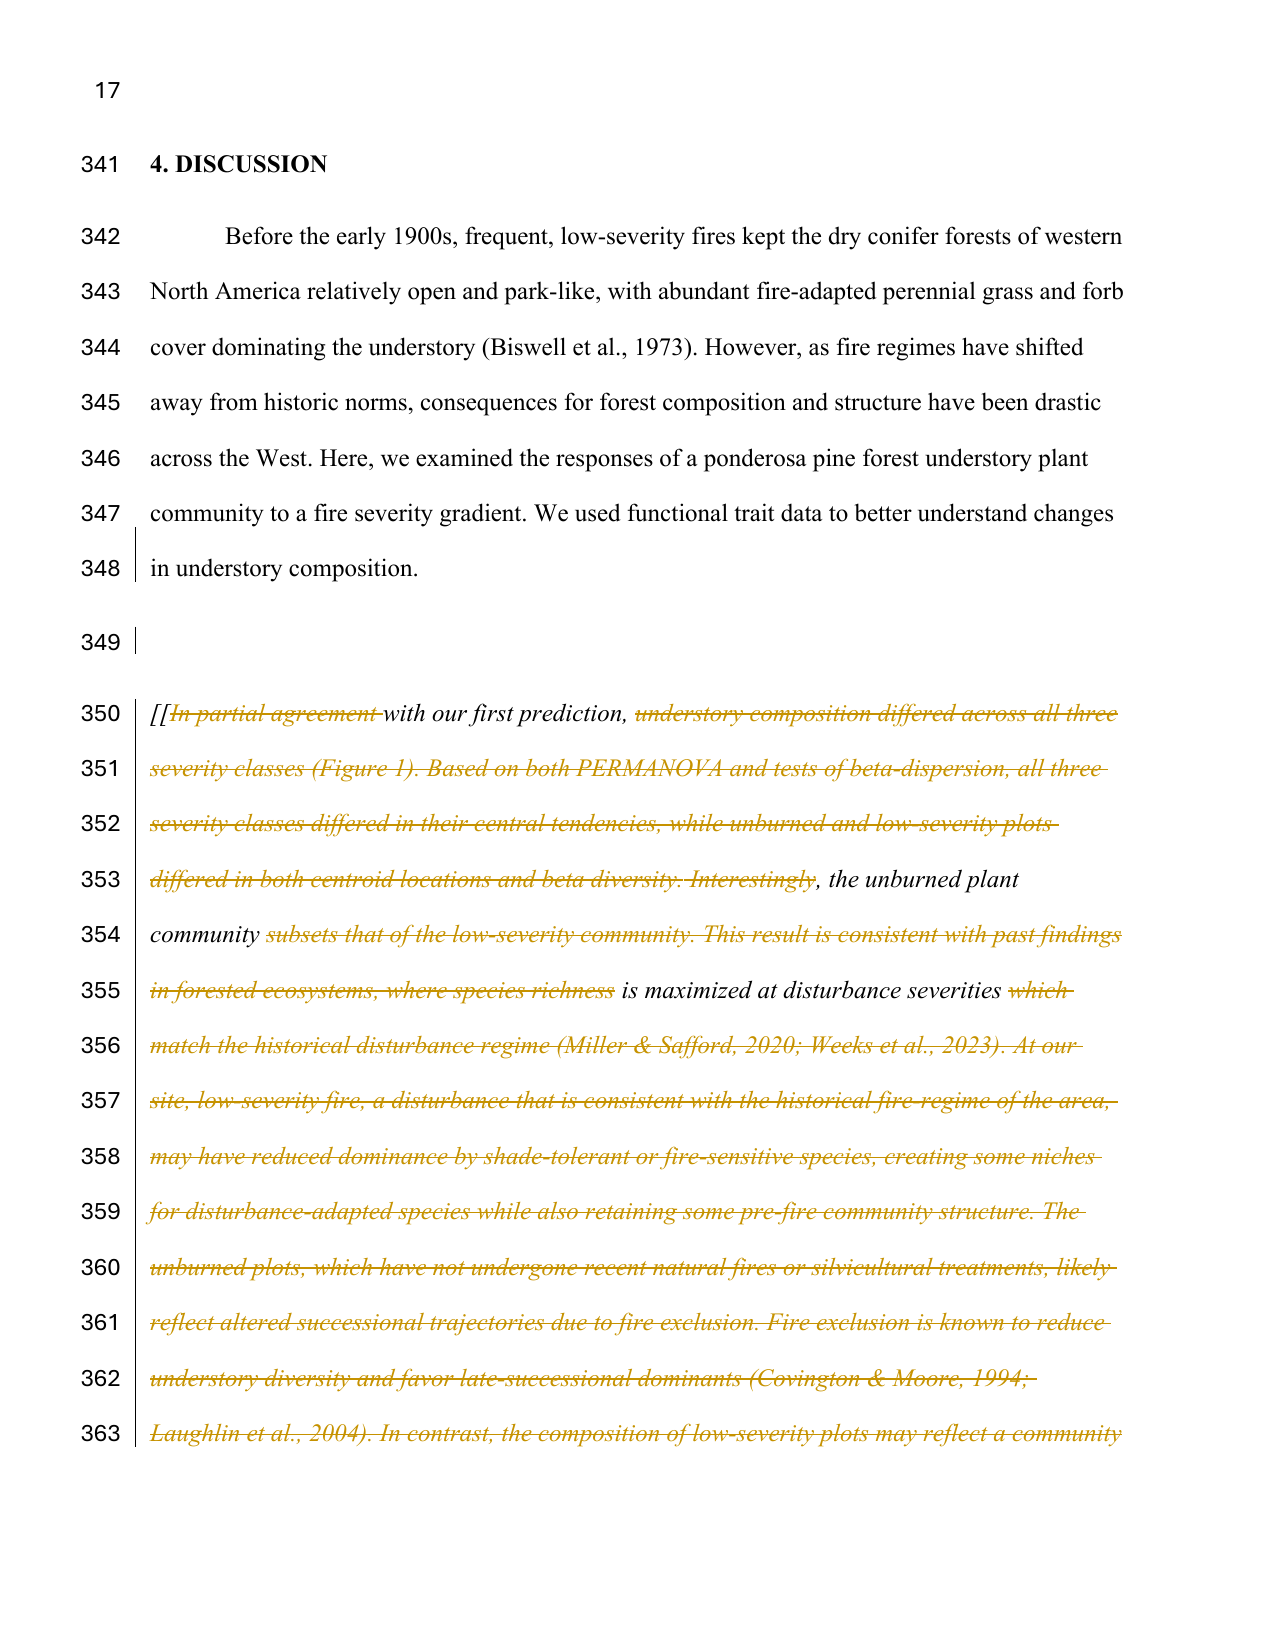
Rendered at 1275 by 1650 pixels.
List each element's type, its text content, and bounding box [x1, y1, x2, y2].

text 4. DISCUSSION [150, 150, 1125, 178]
text Before the early 1900s, frequent, low-severity fires kept the dry conifer forests of western North America relatively open and park-like, with abundant fire-adapted perennial grass and forb cover dominating the understory (Biswell et al., 1973). However, as fire regimes have shifted away from historic norms, consequences for forest composition and structure have been drastic across the West. Here, we examined the responses of a ponderosa pine forest understory plant community to a fire severity gradient. We used functional trait data to better understand changes in understory composition. [150, 222, 1125, 582]
